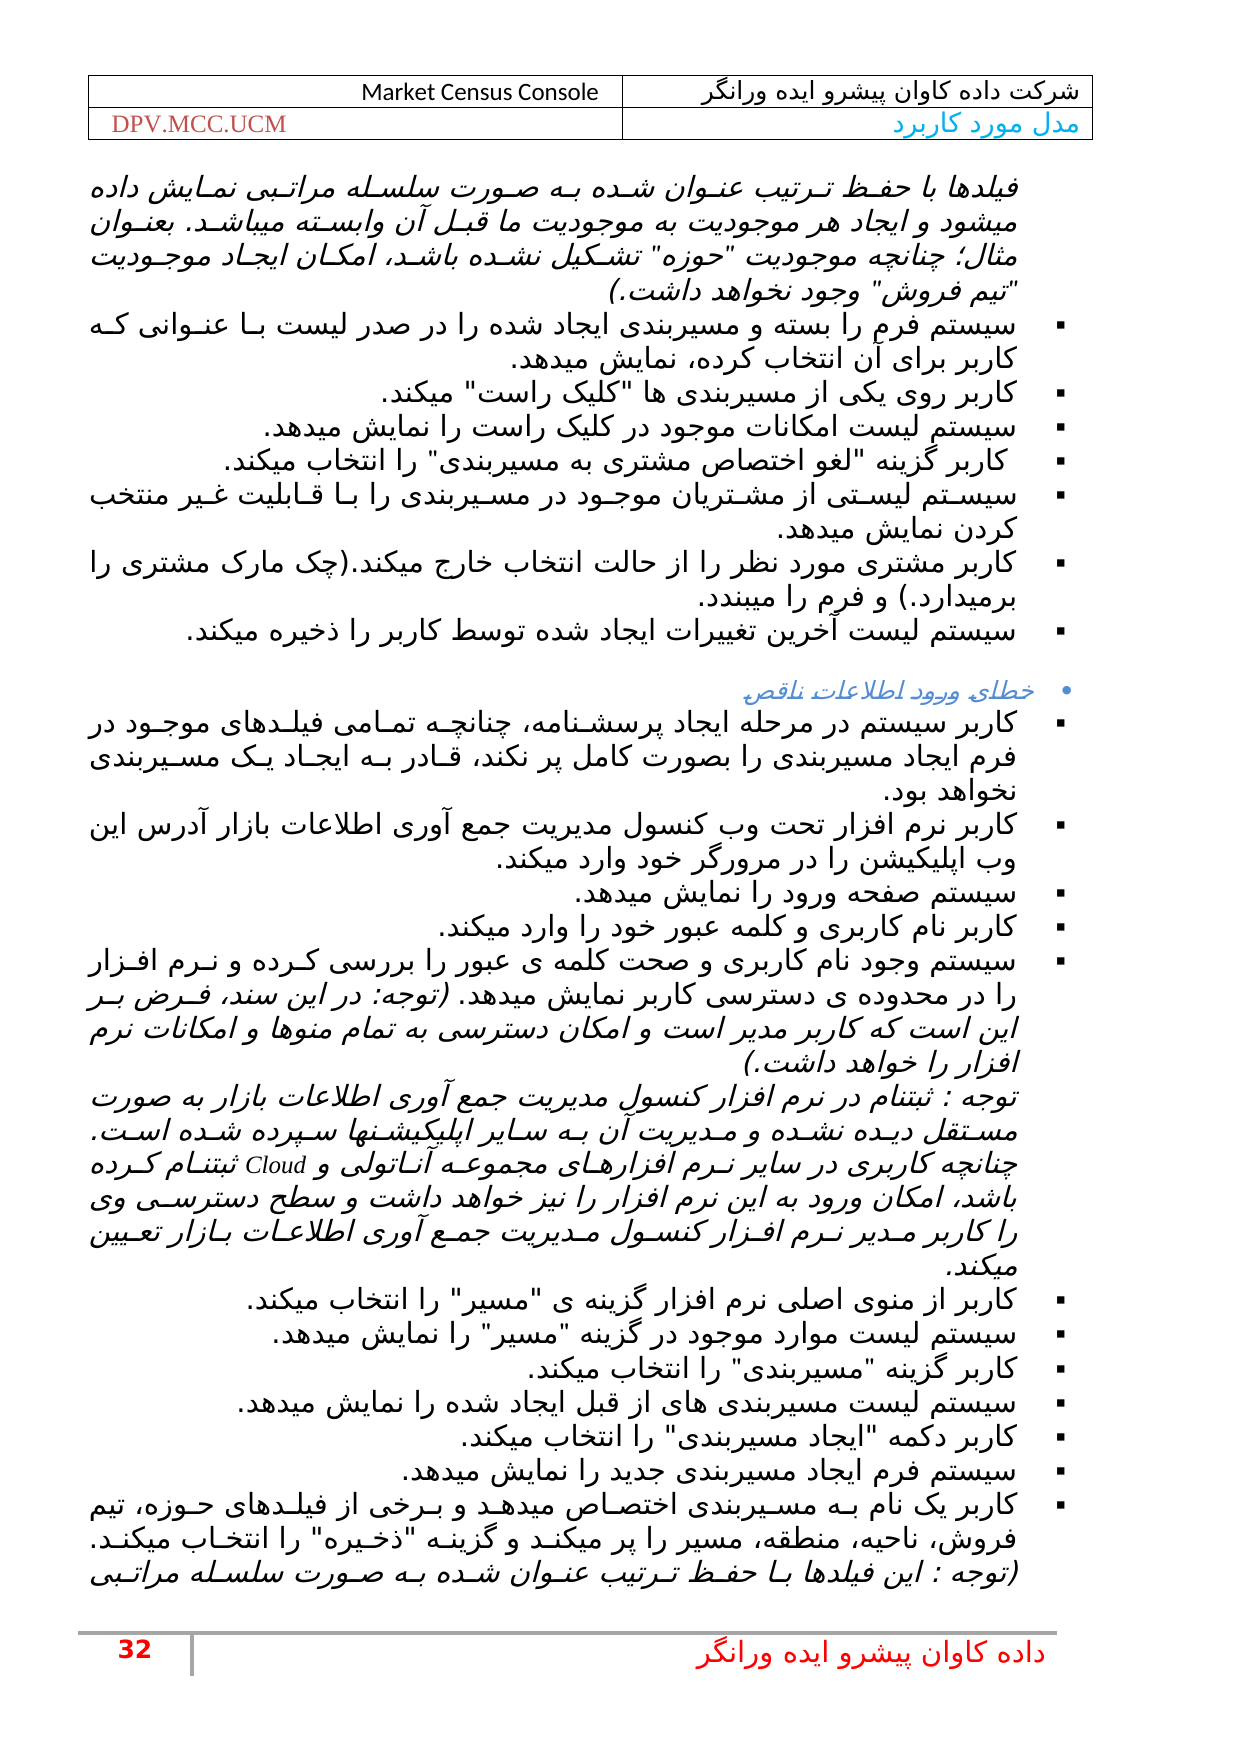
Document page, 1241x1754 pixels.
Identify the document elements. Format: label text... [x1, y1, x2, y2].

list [89, 171, 1055, 307]
list کاربر دکمه "ایجاد مسیربندی" را انتخاب میکند. [89, 1419, 1055, 1453]
list سیستم لیست موارد موجود در گزینه "مسیر" را نمایش میدهد. [89, 1317, 1055, 1351]
list سیستم لیستی از مشتریان موجود در مسیربندی را با قابلیت غیر منتخب کردن نمایش میدهد. [89, 478, 1055, 546]
list سیستم فرم ایجاد مسیربندی جدید را نمایش میدهد. [89, 1453, 1055, 1487]
subtitle خطای ورود اطلاعات ناقص [89, 676, 1063, 705]
list سیستم لیست امکانات موجود در کلیک راست را نمایش میدهد. [89, 409, 1055, 443]
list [89, 1487, 1055, 1589]
list كاربر سیستم در مرحله ایجاد پرسشنامه، چنانچه تمامی فیلدهای موجود در فرم ایجاد مسیربندی را بصورت کامل پر نکند، قادر به ایجاد یک مسیربندی نخواهد بود. [89, 705, 1055, 807]
list سيستم صفحه ورود را نمایش میدهد. [89, 875, 1055, 909]
list كاربر نام کاربری و کلمه عبور خود را وارد میکند. [89, 909, 1055, 943]
list كاربر از منوی اصلی نرم افزار گزینه ی "مسیر" را انتخاب میکند. [89, 1283, 1055, 1317]
list کاربر گزینه "مسیربندی" را انتخاب میکند. [89, 1351, 1055, 1385]
list كاربر نرم افزار تحت وب کنسول مدیریت جمع آوری اطلاعات بازار آدرس این وب اپلیکیشن را در مرورگر خود وارد میکند. [89, 807, 1055, 875]
list کاربر مشتری مورد نظر را از حالت انتخاب خارج میکند.(چک مارک مشتری را برمیدارد.) و فرم را میبندد. [89, 546, 1055, 613]
list کاربر گزینه "لغو اختصاص مشتری به مسیربندی" را انتخاب میکند. [89, 443, 1055, 478]
list سیستم لیست مسیربندی های از قبل ایجاد شده را نمایش میدهد. [89, 1385, 1055, 1419]
list سیستم لیست آخرین تغییرات ایجاد شده توسط کاربر را ذخیره میکند. [89, 613, 1055, 647]
list سیستم فرم را بسته و مسیربندی ایجاد شده را در صدر لیست با عنوانی که کاربر برای آن انتخاب کرده، نمایش میدهد. [89, 307, 1055, 375]
list کاربر روی یکی از مسیربندی ها "کلیک راست" میکند. [89, 375, 1055, 409]
list سیستم وجود نام کاربری و صحت کلمه ی عبور را بررسی کرده و نرم افزار را در محدوده ی دسترسی کاربر نمایش میدهد. (توجه: در این سند، فرض بر این است که کاربر مدیر است و امکان دسترسی به تمام منوها و امکانات نرم افزار را خواهد داشت.) [89, 943, 1055, 1079]
list توجه : ثبتنام در نرم افزار کنسول مدیریت جمع آوری اطلاعات بازار به صورت مستقل دیده نشده و مدیریت آن به سایر اپلیکیشنها سپرده شده است. چنانچه کاربری در سایر نرم افزارهای مجموعه آناتولی و Cloud ثبتنام کرده باشد، امکان ورود به این نرم افزار را نیز خواهد داشت و سطح دسترسی وی را کاربر مدیر نرم افزار کنسول مدیریت جمع آوری اطلاعات بازار تعیین میکند. [89, 1079, 1017, 1283]
